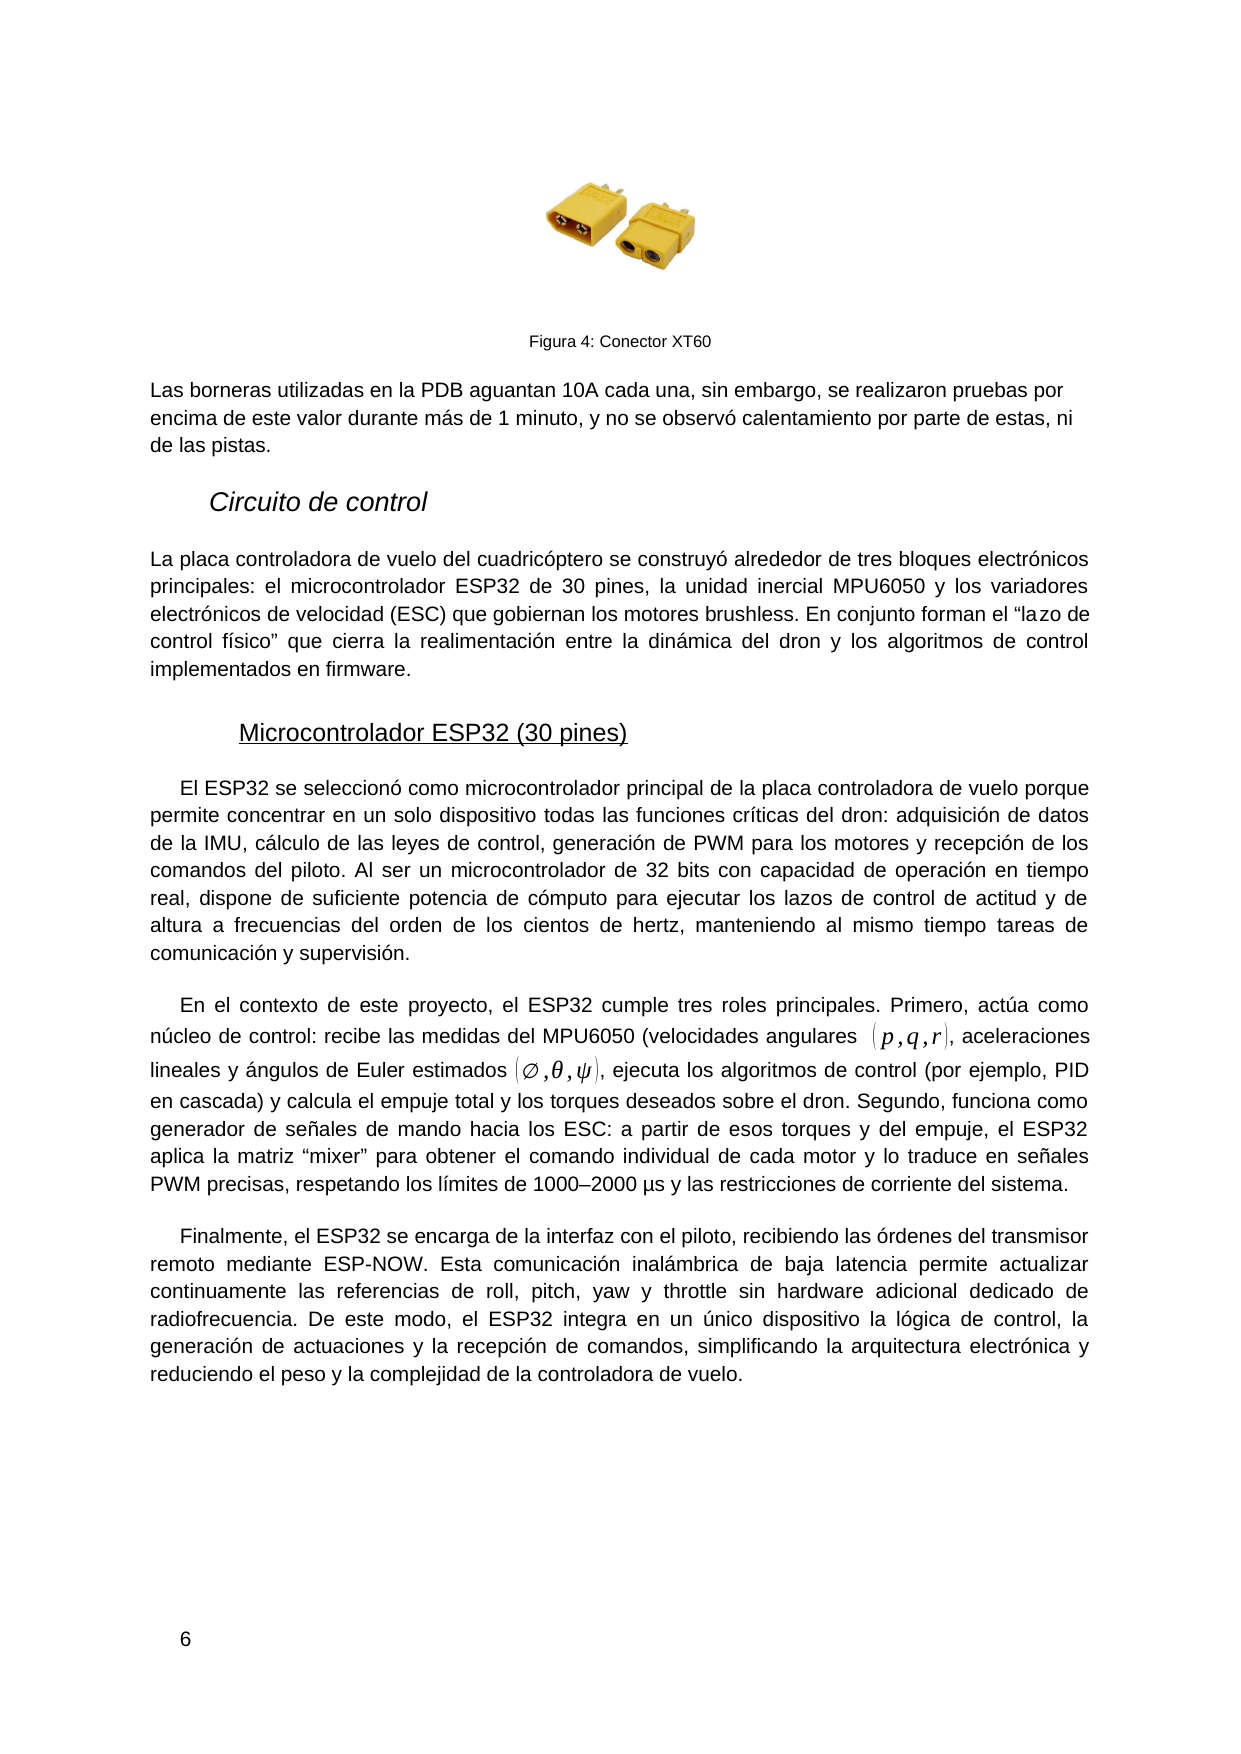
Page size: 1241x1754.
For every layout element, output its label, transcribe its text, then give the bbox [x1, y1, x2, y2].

picture [537, 150, 703, 303]
text La placa controladora de vuelo del cuadricóptero se construyó alrededor de tres bloques electrónicos principales: el microcontrolador ESP32 de 30 pines, la unidad inercial MPU6050 y los variadores electrónicos de velocidad (ESC) que gobiernan los motores brushless. En conjunto forman el “la­zo de control físico” que cierra la realimentación entre la dinámica del dron y los algoritmos de control implementados en firmware. [150, 547, 1090, 681]
text Figura 4: Conector XT60 [150, 331, 1090, 351]
text Las borneras utilizadas en la PDB aguantan 10A cada una, sin embargo, se realizaron pruebas por encima de este valor durante más de 1 minuto, y no se observó calentamiento por parte de estas, ni de las pistas. [150, 378, 1090, 457]
text En el contexto de este proyecto, el ESP32 cumple tres roles principales. Primero, actúa como núcleo de control: recibe las medidas del MPU6050 (velocidades angulares , aceleraciones lineales y ángulos de Euler estimados , ejecuta los algoritmos de control (por ejemplo, PID en cascada) y calcula el empuje total y los torques deseados sobre el dron. Segundo, funciona como generador de señales de mando hacia los ESC: a partir de esos torques y del empuje, el ESP32 aplica la matriz “mixer” para obtener el comando individual de cada motor y lo traduce en señales PWM precisas, respetando los límites de 1000–2000 µs y las restricciones de corriente del sistema. [150, 993, 1090, 1195]
text Finalmente, el ESP32 se encarga de la interfaz con el piloto, recibiendo las órdenes del transmisor remoto mediante ESP-NOW. Esta comunicación inalámbrica de baja latencia permite actualizar continuamente las referencias de roll, pitch, yaw y throttle sin hardware adicional dedicado de radiofrecuencia. De este modo, el ESP32 integra en un único dispositivo la lógica de control, la generación de actuaciones y la recepción de comandos, simplificando la arquitectura electrónica y reduciendo el peso y la complejidad de la controladora de vuelo. [150, 1224, 1090, 1385]
text El ESP32 se seleccionó como microcontrolador principal de la placa controladora de vuelo porque permite concentrar en un solo dispositivo todas las funciones críticas del dron: adquisición de datos de la IMU, cálculo de las leyes de control, generación de PWM para los motores y recepción de los comandos del piloto. Al ser un microcontrolador de 32 bits con capacidad de operación en tiempo real, dispone de suficiente potencia de cómputo para ejecutar los lazos de control de actitud y de altura a frecuencias del orden de los cientos de hertz, manteniendo al mismo tiempo tareas de comunicación y supervisión. [150, 776, 1090, 964]
subtitle Circuito de control [209, 486, 1090, 517]
subtitle Microcontrolador ESP32 (30 pines) [150, 718, 1090, 746]
